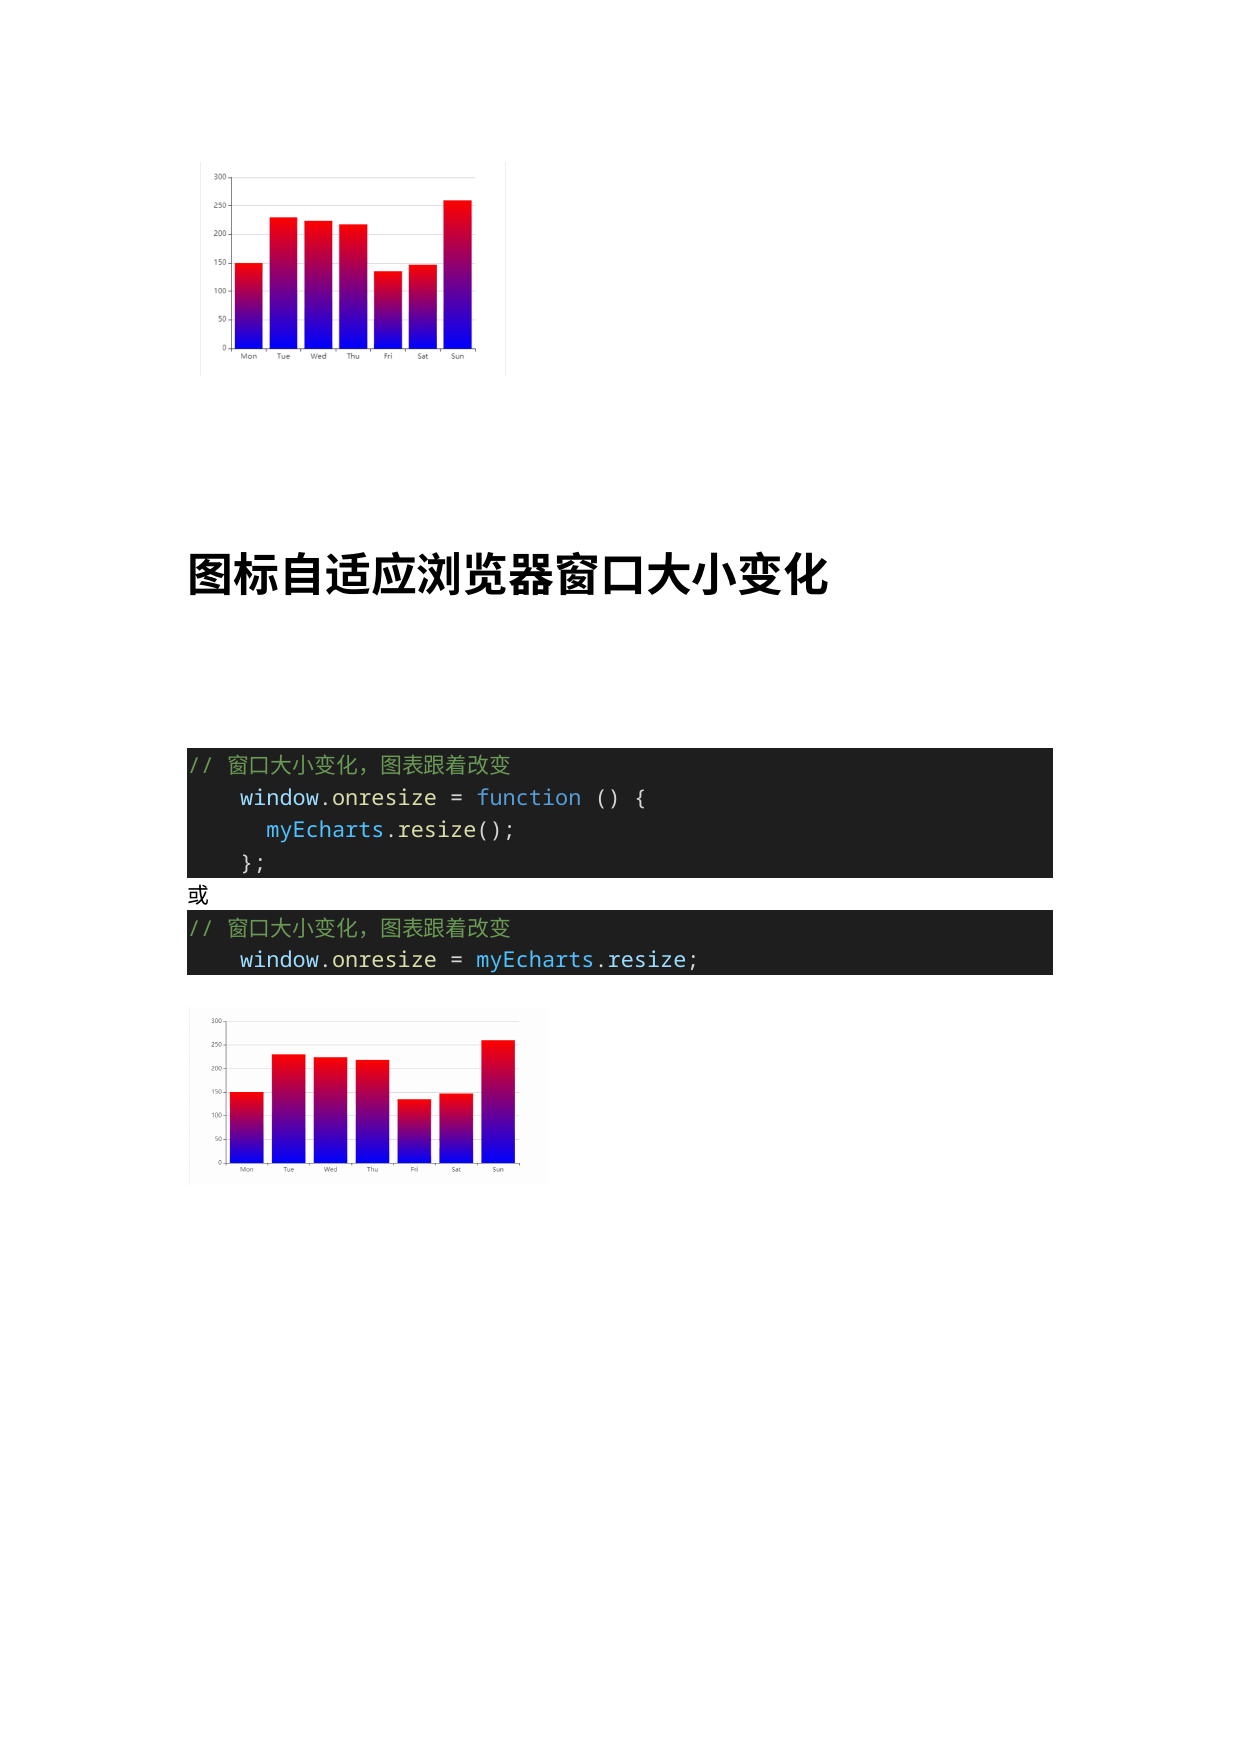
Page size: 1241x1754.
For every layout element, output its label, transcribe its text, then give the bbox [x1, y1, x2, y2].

text 或 [187, 878, 1053, 910]
text window.onresize = myEcharts.resize; [187, 943, 1053, 975]
picture [187, 162, 514, 376]
text // 窗口大小变化，图表跟着改变 [187, 748, 1053, 780]
text // 窗口大小变化，图表跟着改变 [187, 910, 1053, 943]
picture [187, 1007, 549, 1185]
text myEcharts.resize(); [187, 813, 1053, 845]
text window.onresize = function () { [187, 780, 1053, 813]
subtitle 图标自适应浏览器窗口大小变化 [187, 522, 1053, 620]
text }; [187, 845, 1053, 878]
